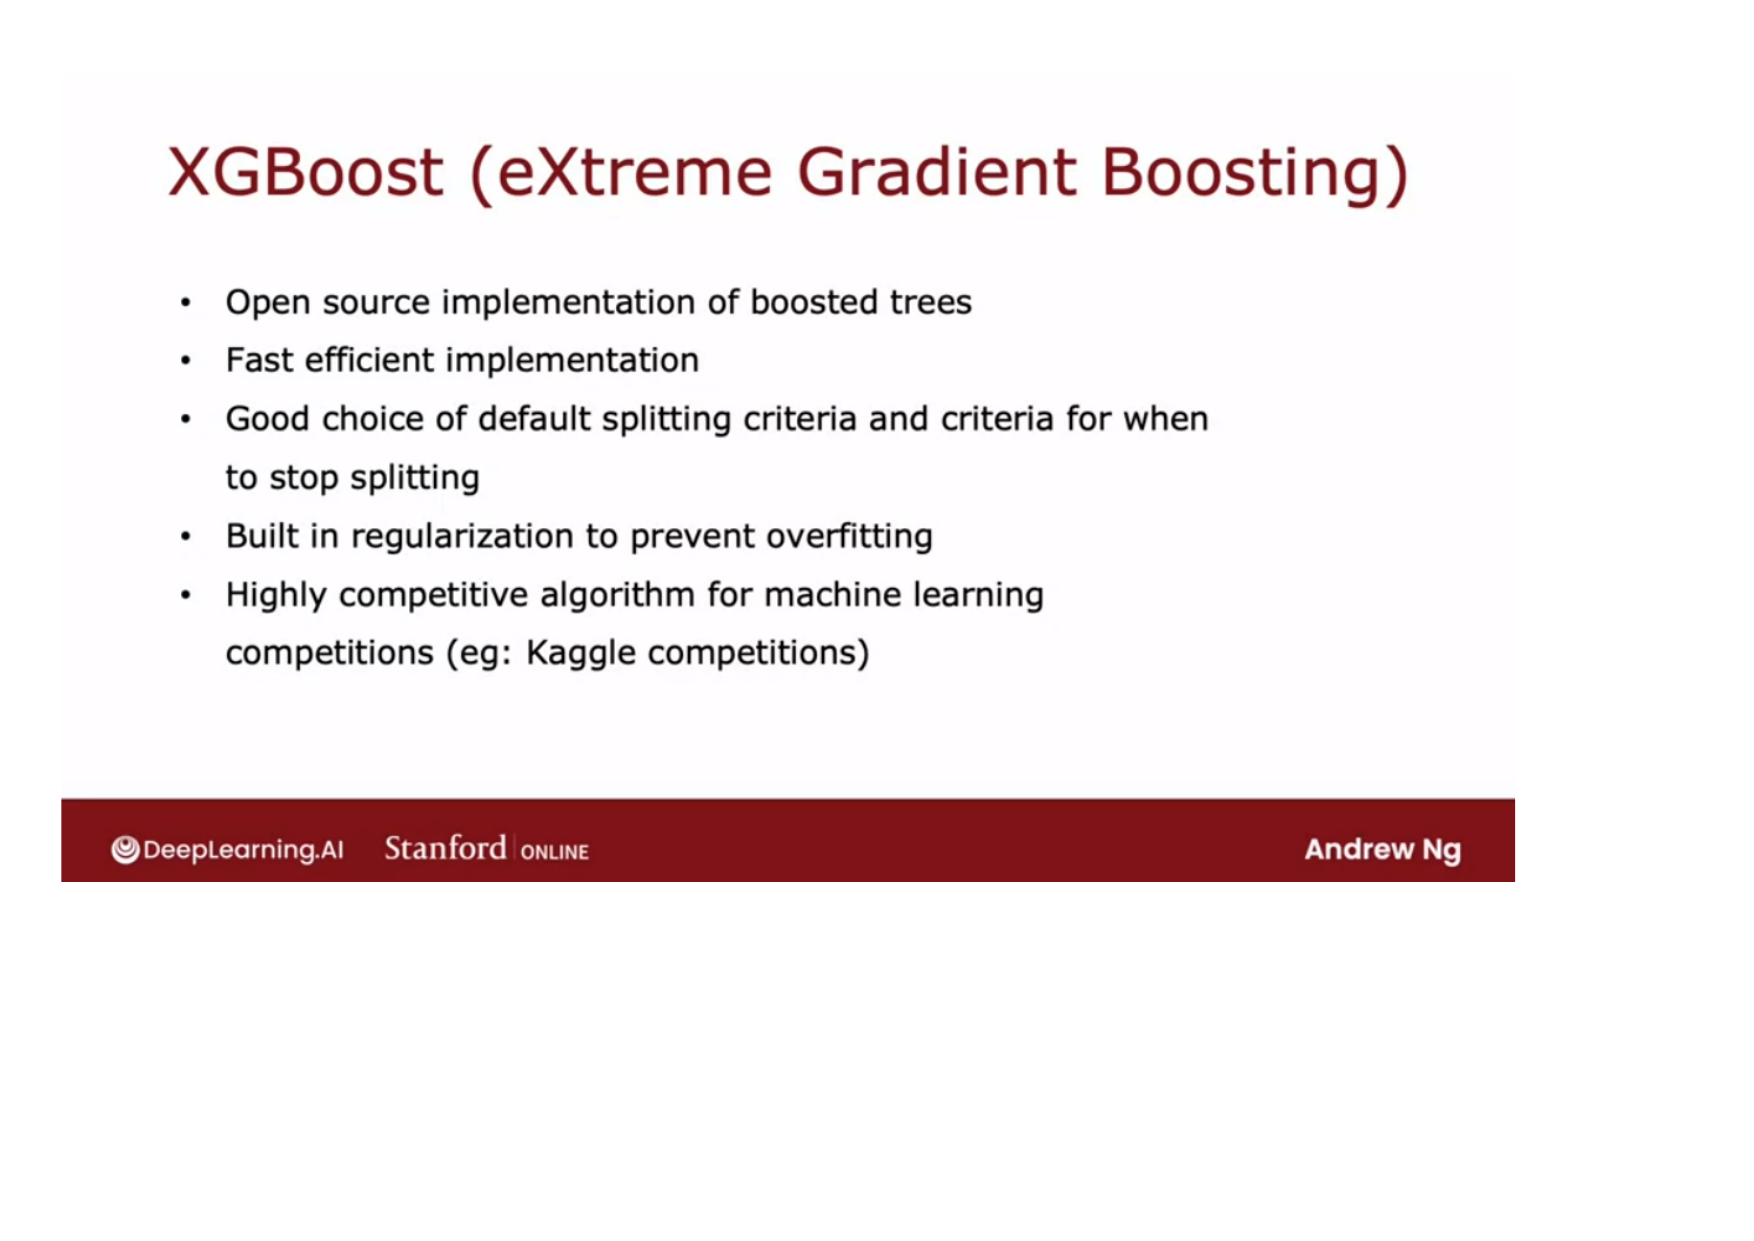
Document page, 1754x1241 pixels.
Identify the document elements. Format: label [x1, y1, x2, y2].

picture [61, 73, 1516, 882]
